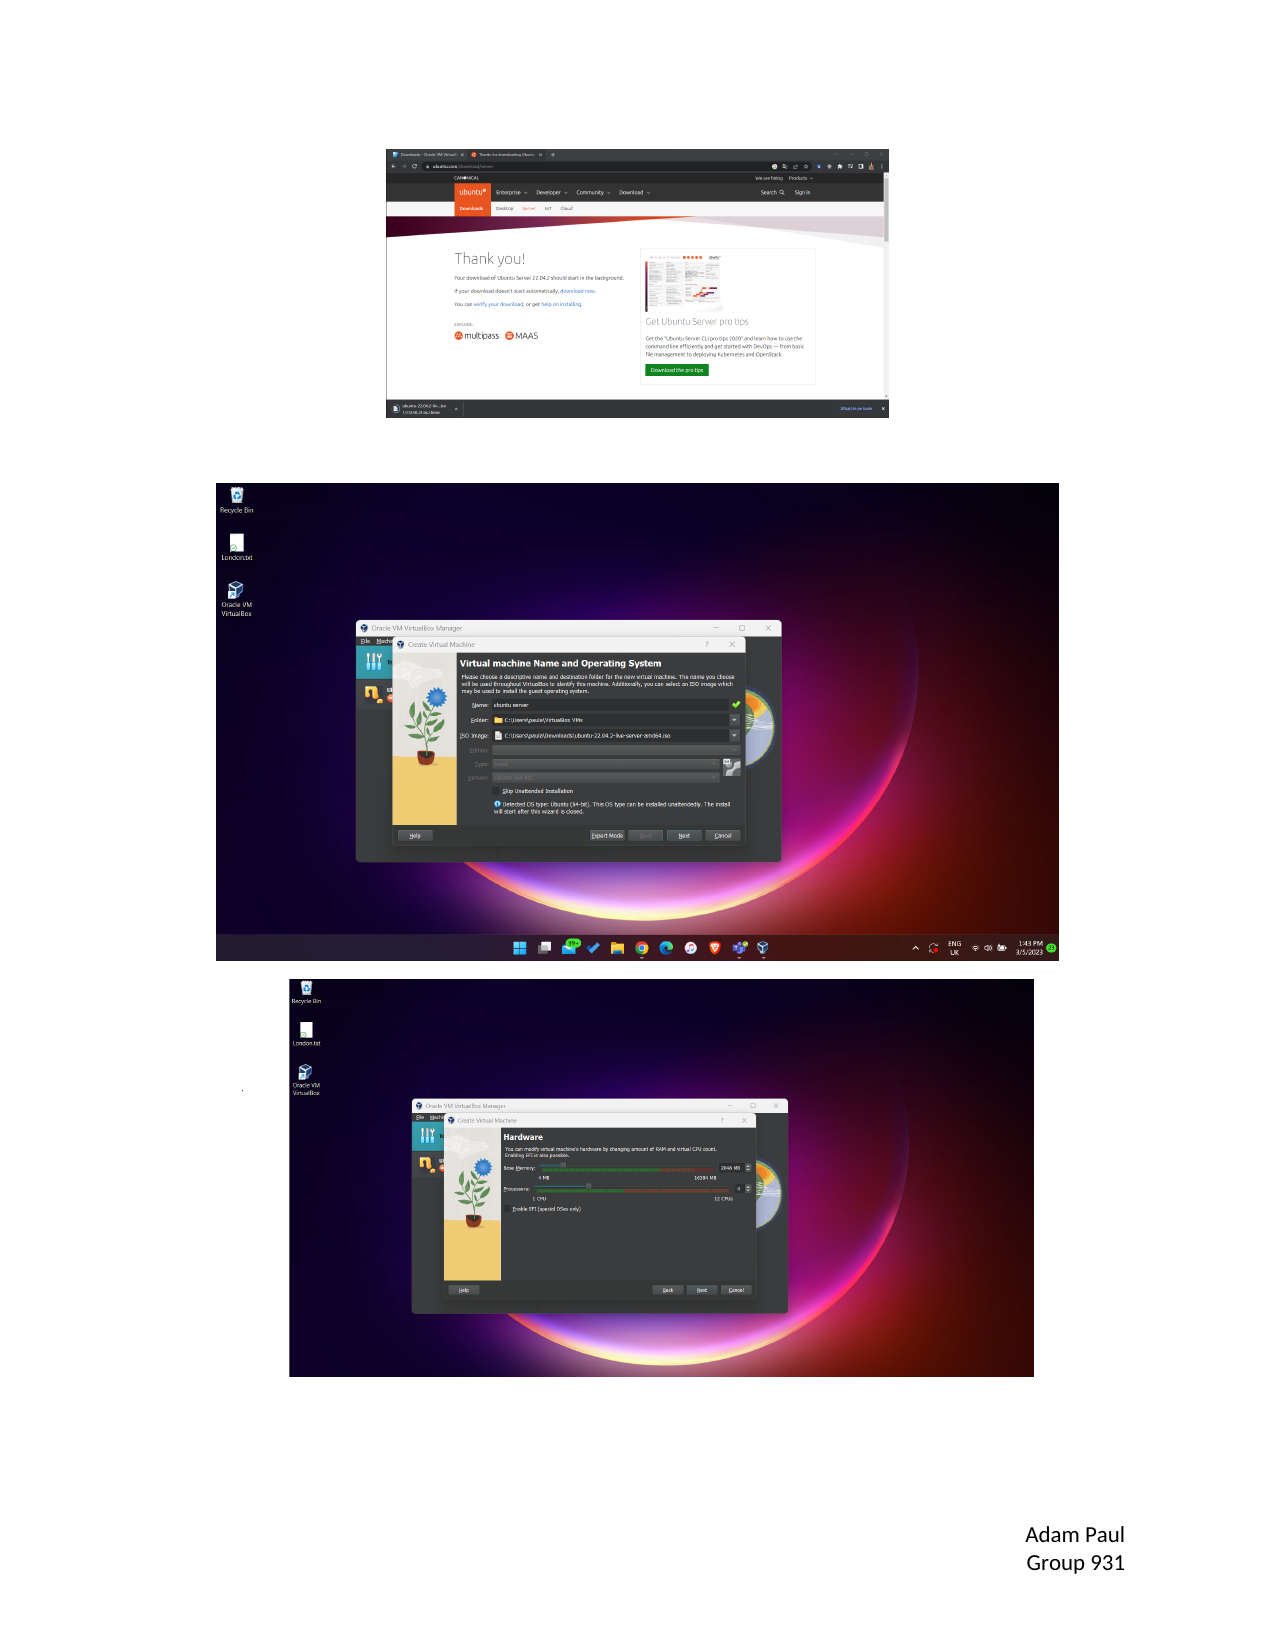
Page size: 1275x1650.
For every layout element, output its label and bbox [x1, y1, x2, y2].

picture [241, 979, 1034, 1377]
picture [386, 149, 889, 418]
picture [216, 483, 1059, 961]
